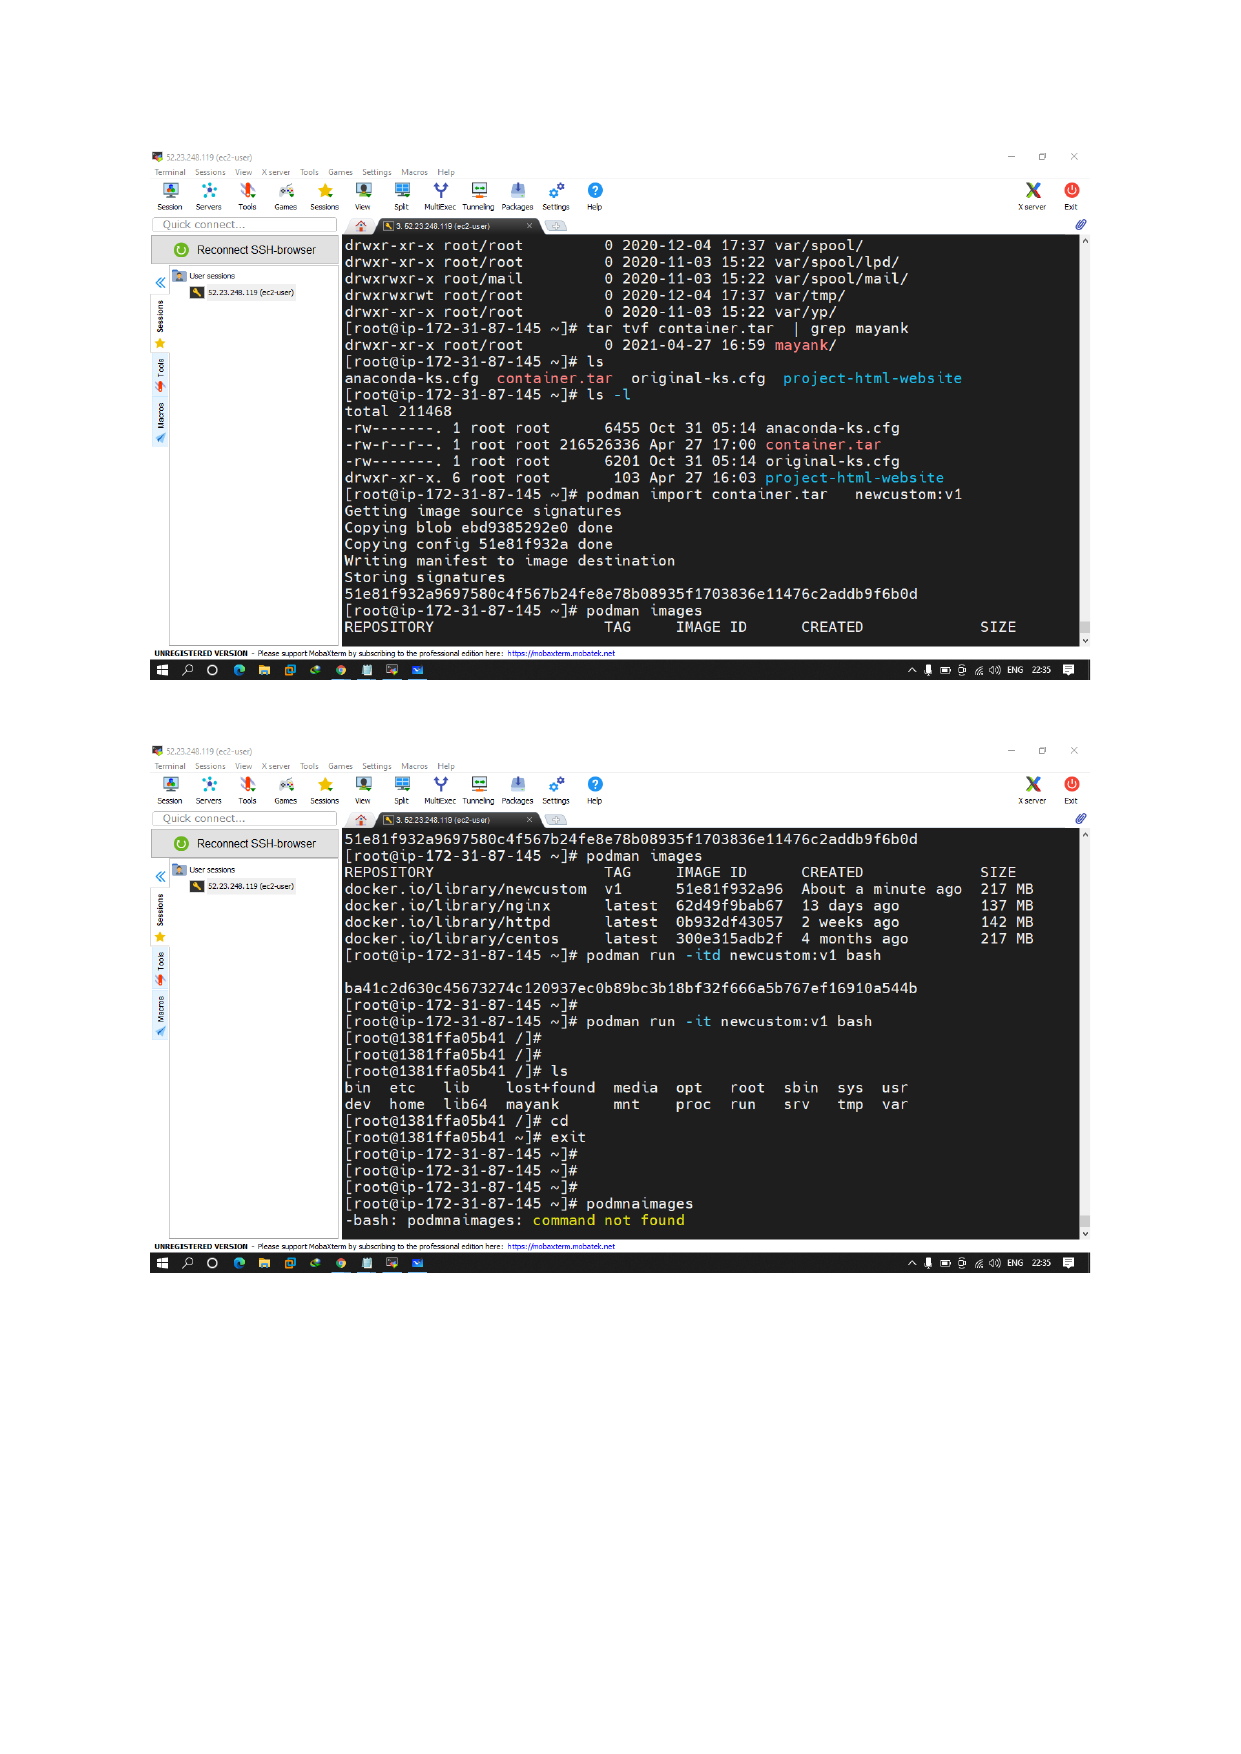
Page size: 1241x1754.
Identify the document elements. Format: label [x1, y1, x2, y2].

picture [150, 743, 1091, 1273]
picture [150, 150, 1091, 680]
